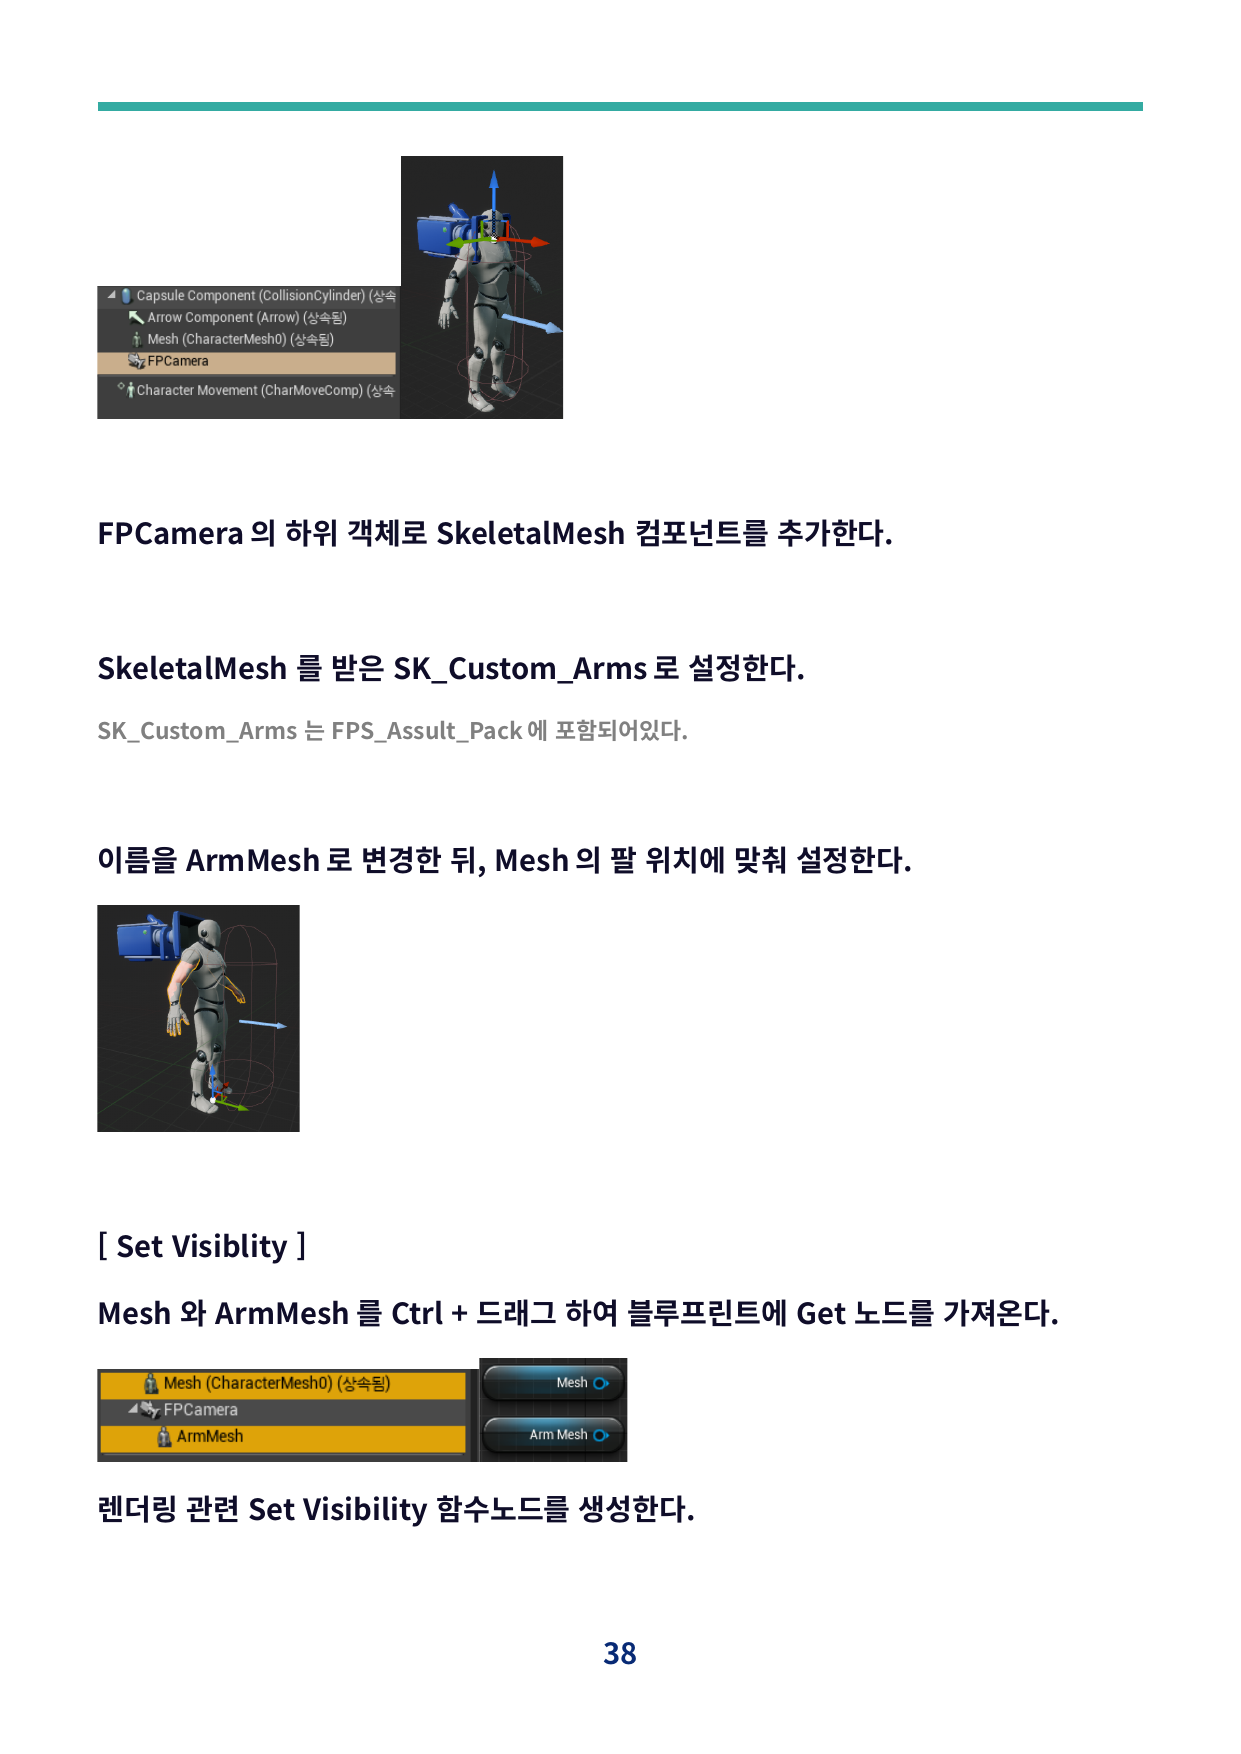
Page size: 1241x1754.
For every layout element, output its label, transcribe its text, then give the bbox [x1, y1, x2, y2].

picture [97, 156, 564, 419]
subtitle Mesh 와 ArmMesh를 Ctrl + 드래그 하여 블루프린트에 Get 노드를 가져온다. [97, 1291, 1143, 1333]
subtitle 렌더링 관련 Set Visibility 함수노드를 생성한다. [97, 1486, 1143, 1528]
subtitle 이름을 ArmMesh로 변경한 뒤, Mesh의 팔 위치에 맞춰 설정한다. [97, 838, 1143, 880]
subtitle SkeletalMesh 를 받은 SK_Custom_Arms로 설정한다. [97, 645, 1143, 687]
picture [97, 905, 300, 1132]
subtitle FPCamera의 하위 객체로 SkeletalMesh 컴포넌트를 추가한다. [97, 511, 1143, 553]
picture [97, 1358, 628, 1462]
subtitle [ Set Visiblity ] [97, 1223, 1143, 1266]
subtitle SK_Custom_Arms 는 FPS_Assult_Pack에 포함되어있다. [97, 712, 1143, 746]
